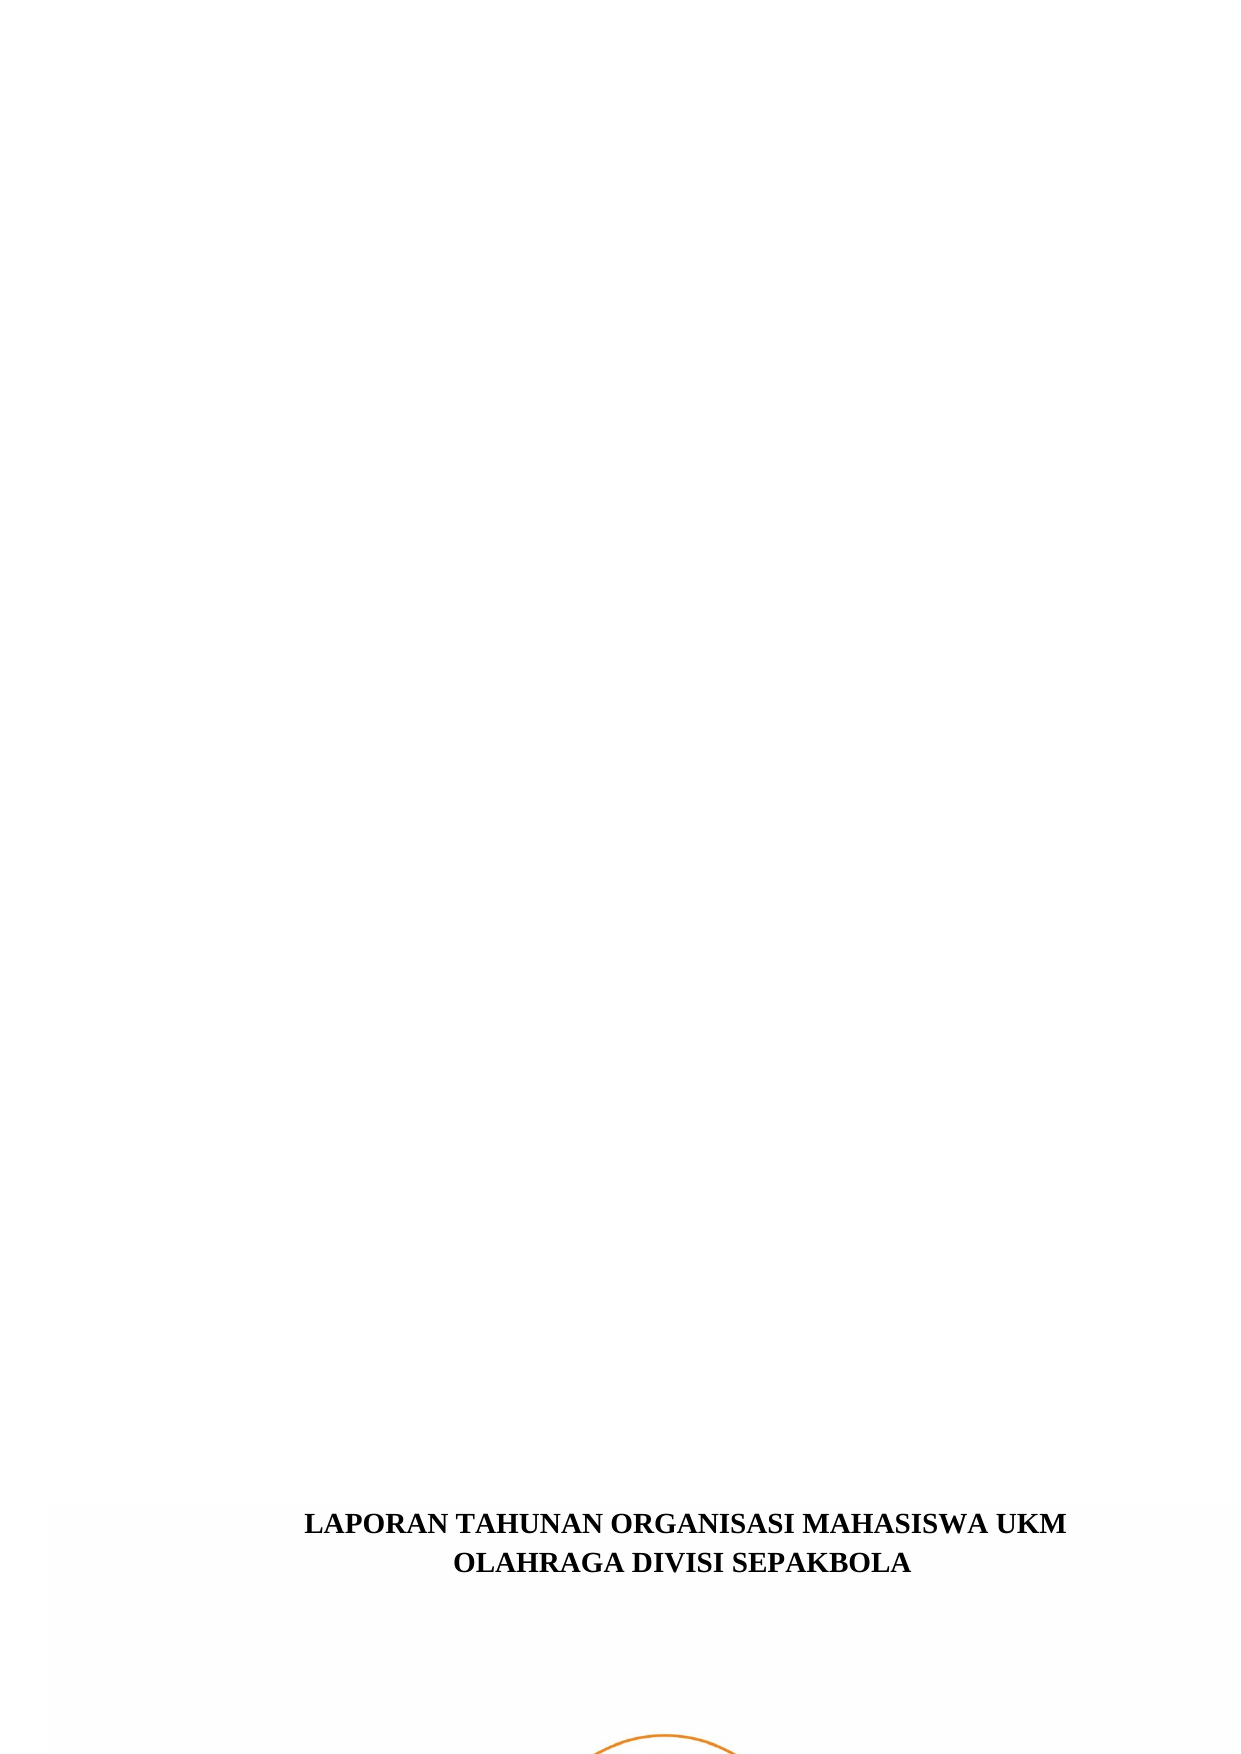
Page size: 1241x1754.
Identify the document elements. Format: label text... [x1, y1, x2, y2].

picture [49, 1505, 1241, 1754]
text LAPORAN TAHUNAN ORGANISASI MAHASISWA UKM OLAHRAGA DIVISI SEPAKBOLA [274, 1507, 1090, 1579]
